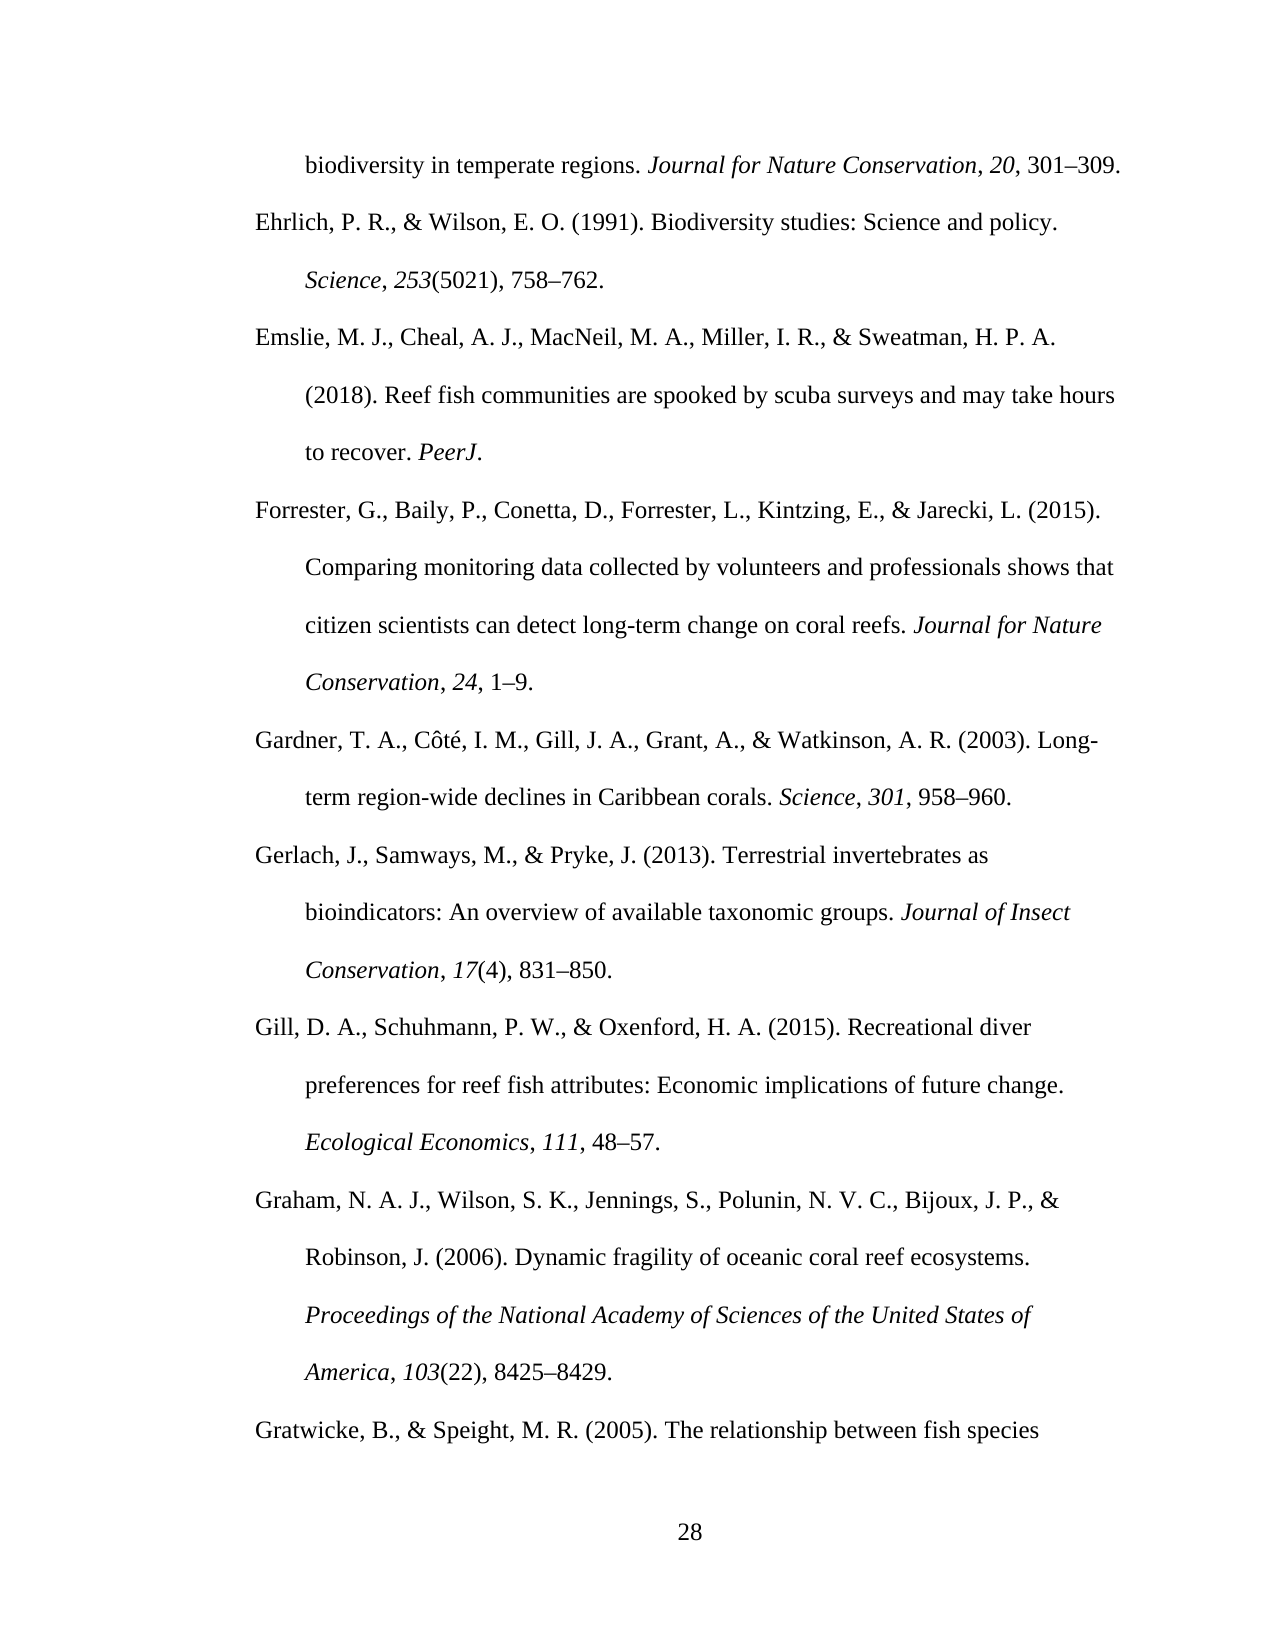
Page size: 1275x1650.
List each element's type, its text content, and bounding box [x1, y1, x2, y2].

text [255, 1415, 1125, 1444]
text Graham, N. A. J., Wilson, S. K., Jennings, S., Polunin, N. V. C., Bijoux, J. P., & Robinson, J. (2006). Dynamic fragility of oceanic coral reef ecosystems. Proceedings of the National Academy of Sciences of the United States of America, 103(22), 8425–8429. [255, 1185, 1125, 1386]
text Ehrlich, P. R., & Wilson, E. O. (1991). Biodiversity studies: Science and policy. Science, 253(5021), 758–762. [255, 207, 1125, 294]
text Gerlach, J., Samways, M., & Pryke, J. (2013). Terrestrial invertebrates as bioindicators: An overview of available taxonomic groups. Journal of Insect Conservation, 17(4), 831–850. [255, 840, 1125, 984]
text Gill, D. A., Schuhmann, P. W., & Oxenford, H. A. (2015). Recreational diver preferences for reef fish attributes: Economic implications of future change. Ecological Economics, 111, 48–57. [255, 1012, 1125, 1156]
text Emslie, M. J., Cheal, A. J., MacNeil, M. A., Miller, I. R., & Sweatman, H. P. A. (2018). Reef fish communities are spooked by scuba surveys and may take hours to recover. PeerJ. [255, 322, 1125, 466]
text Forrester, G., Baily, P., Conetta, D., Forrester, L., Kintzing, E., & Jarecki, L. (2015). Comparing monitoring data collected by volunteers and professionals shows that citizen scientists can detect long-term change on coral reefs. Journal for Nature Conservation, 24, 1–9. [255, 495, 1125, 696]
text Gardner, T. A., Côté, I. M., Gill, J. A., Grant, A., & Watkinson, A. R. (2003). Long-term region-wide declines in Caribbean corals. Science, 301, 958–960. [255, 725, 1125, 811]
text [255, 150, 1125, 179]
